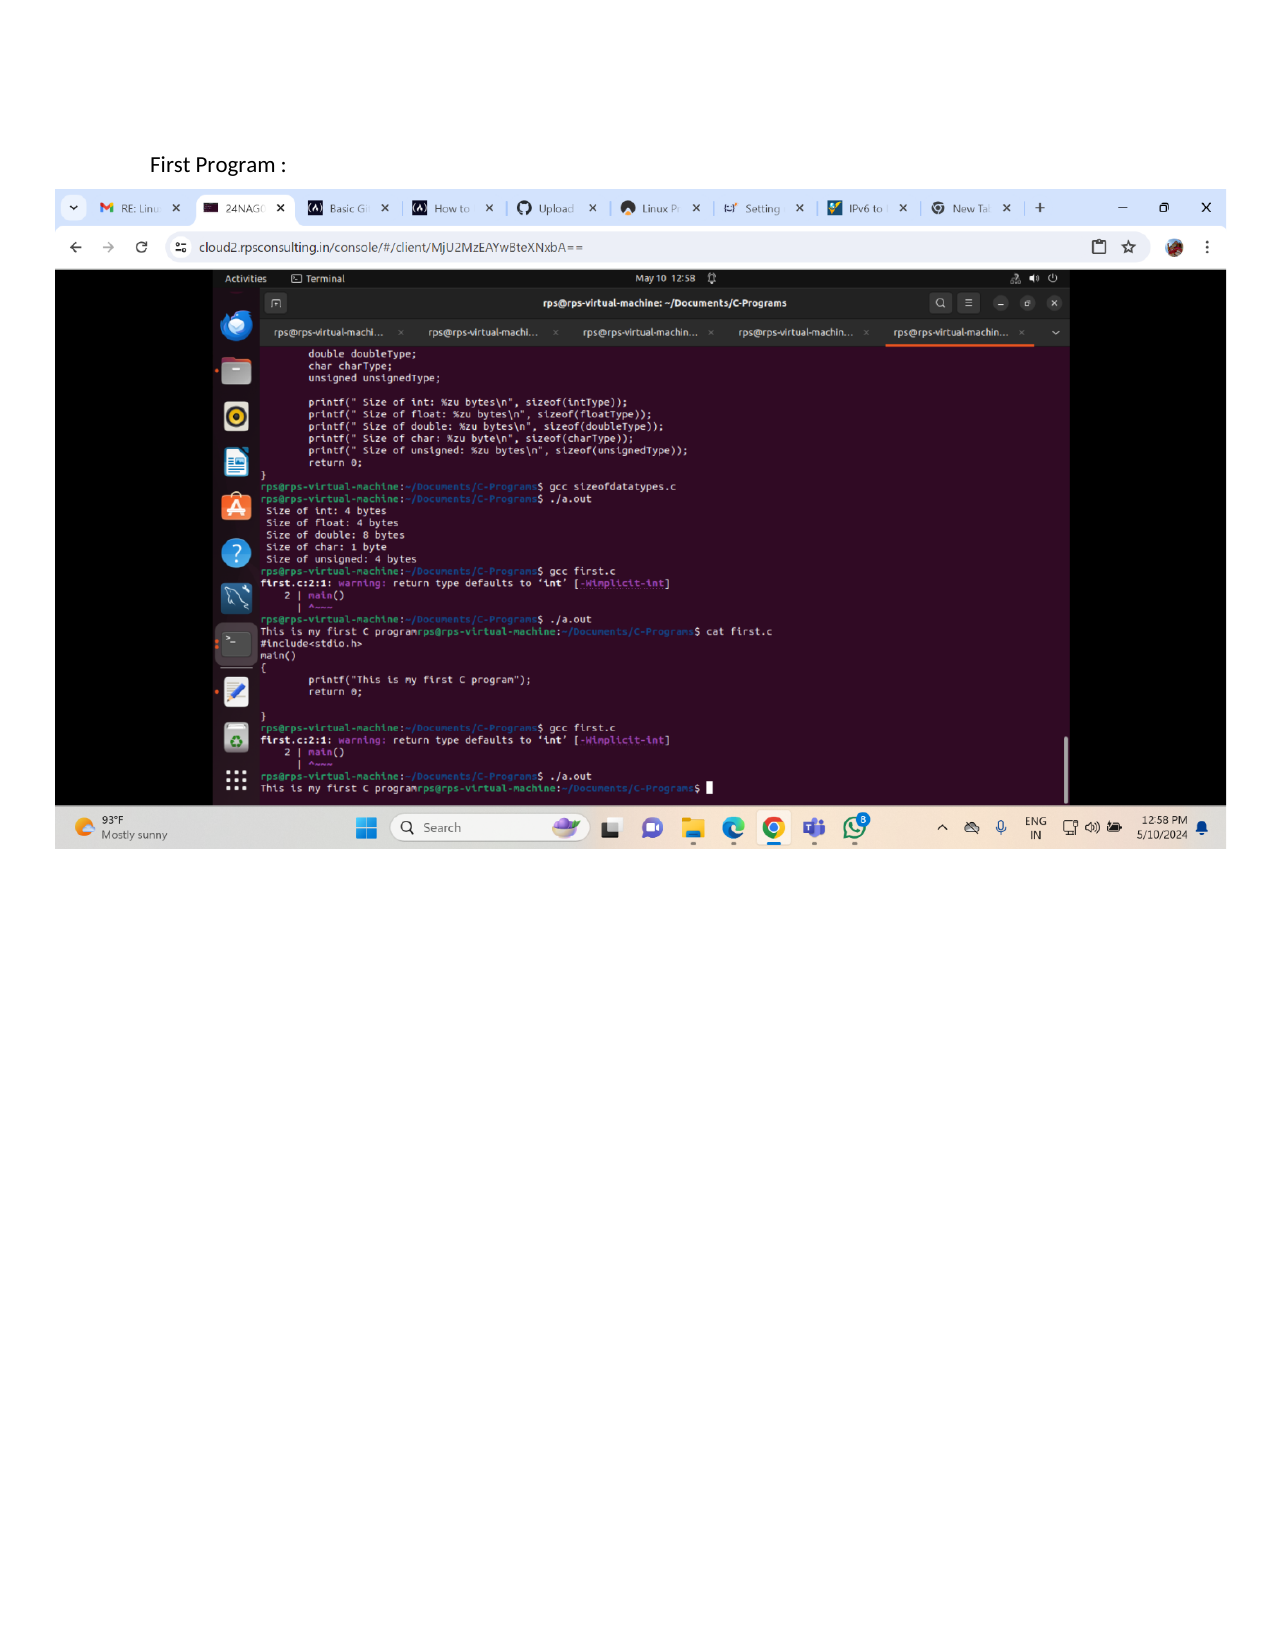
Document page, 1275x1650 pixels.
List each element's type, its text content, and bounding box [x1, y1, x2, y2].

picture [55, 189, 1227, 849]
text First Program : [150, 150, 1125, 178]
